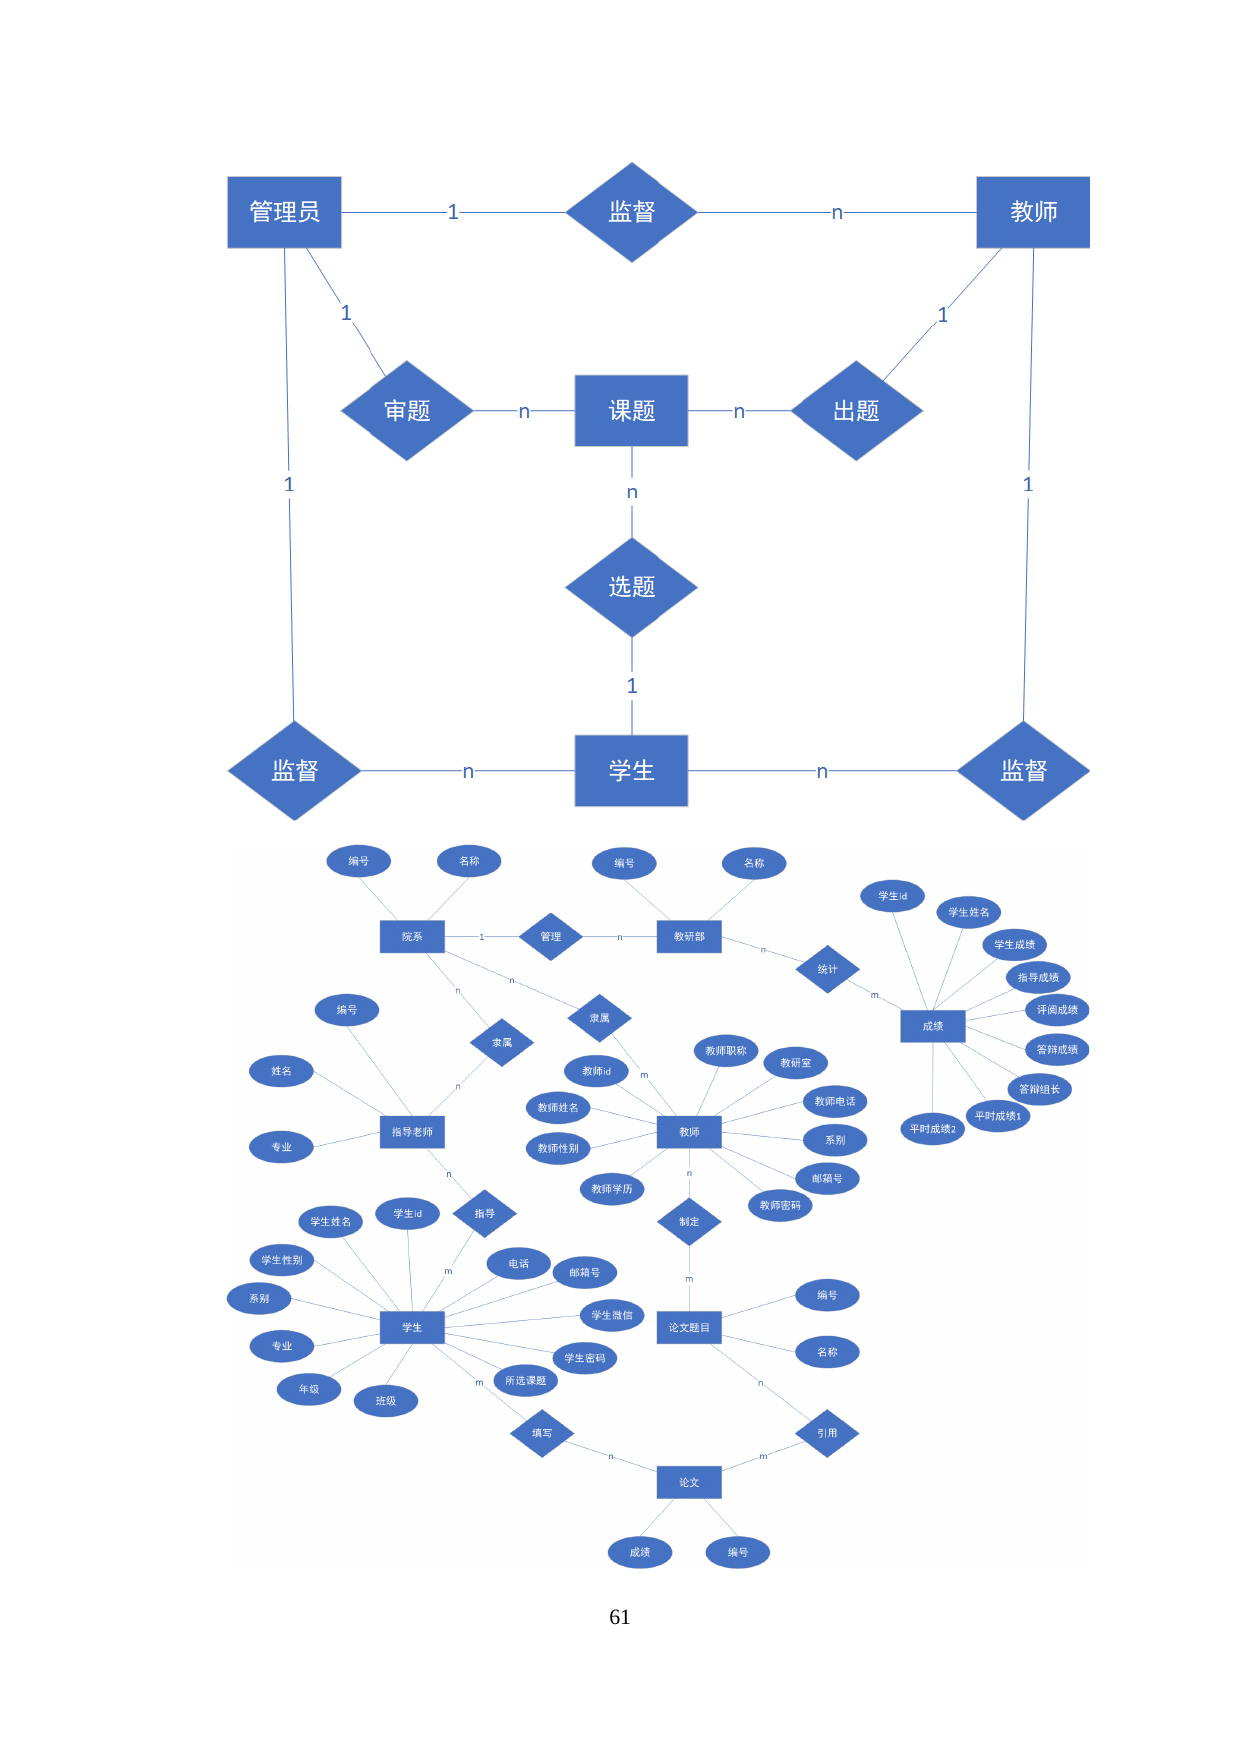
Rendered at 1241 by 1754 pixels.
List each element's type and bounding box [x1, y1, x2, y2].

picture [226, 161, 1091, 821]
picture [226, 844, 1090, 1569]
